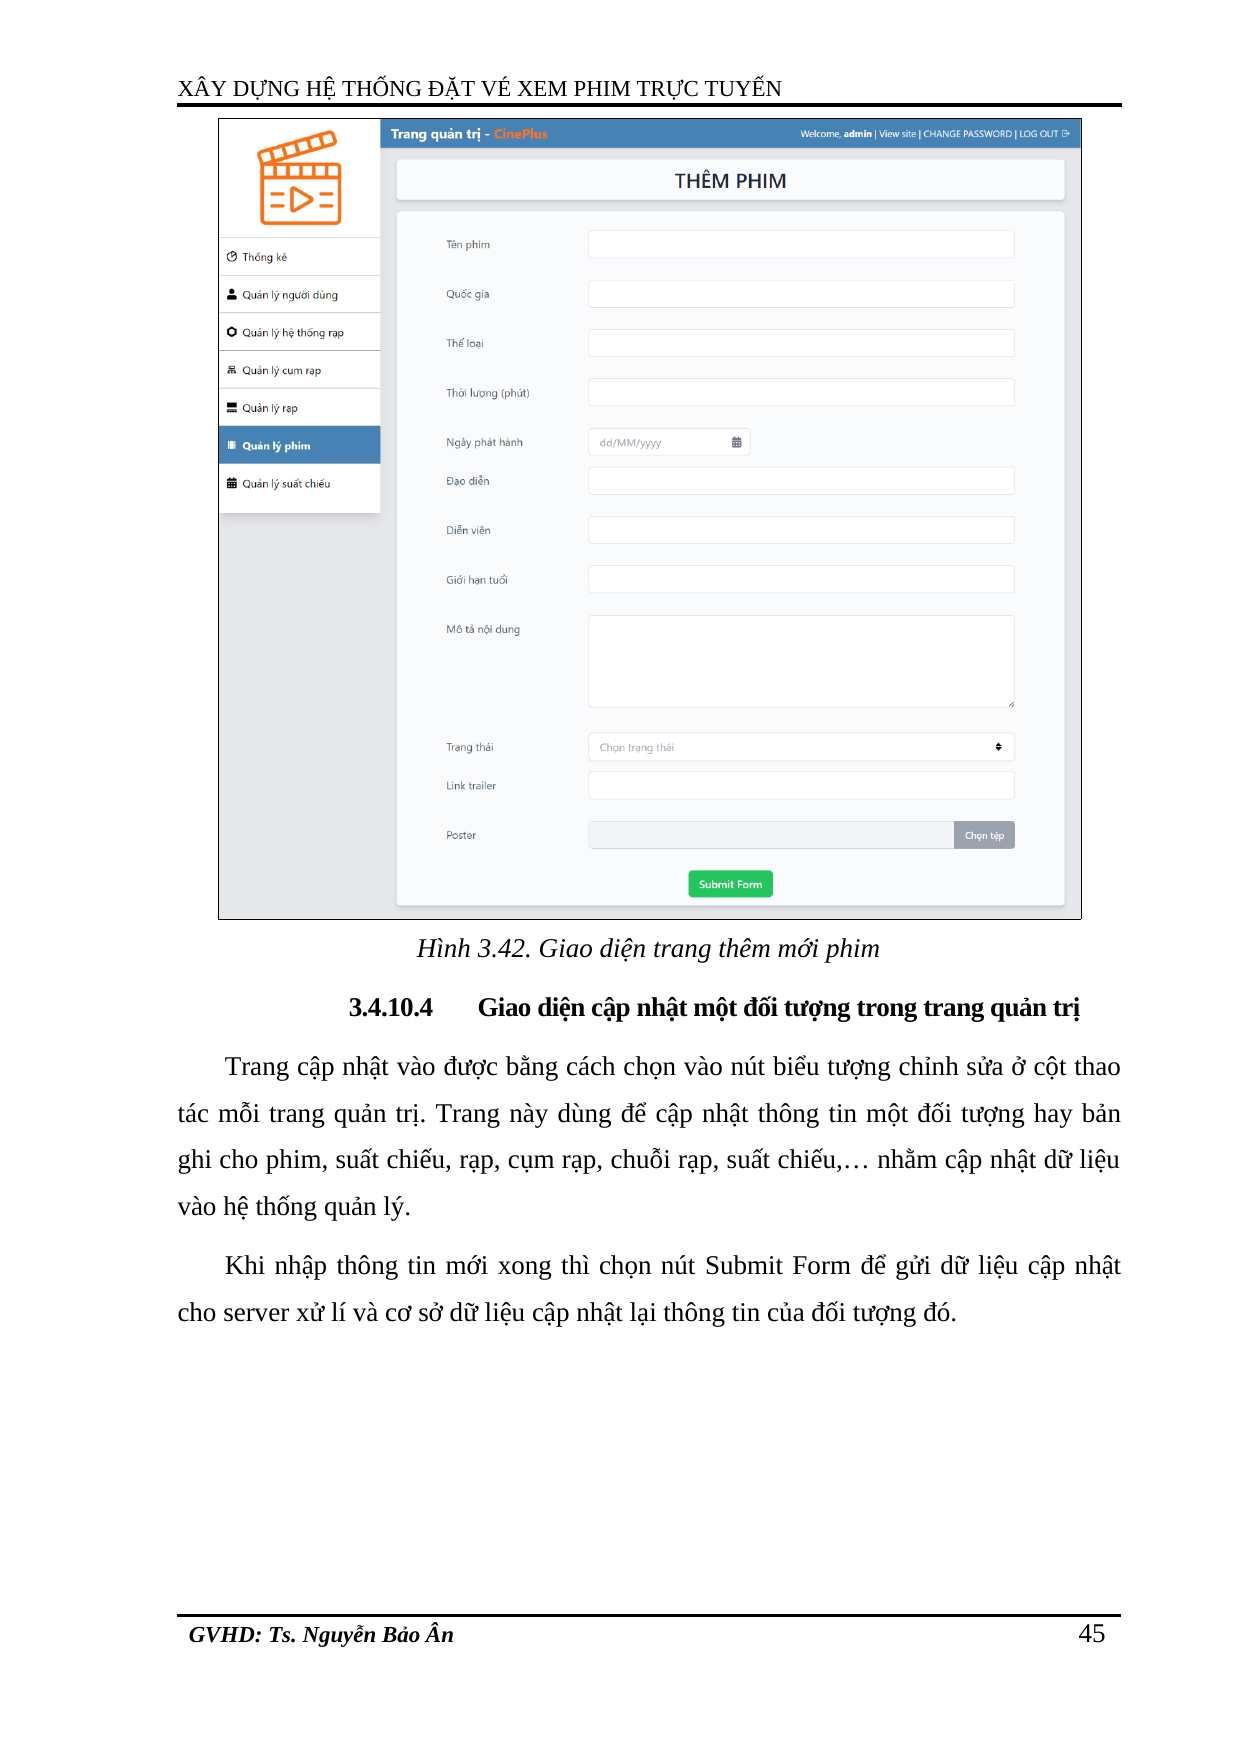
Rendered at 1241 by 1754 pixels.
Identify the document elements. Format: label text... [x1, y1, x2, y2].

picture [219, 119, 1081, 919]
subtitle Giao diện cập nhật một đối tượng trong trang quản trị [348, 991, 1122, 1022]
text Trang cập nhật vào được bằng cách chọn vào nút biểu tượng chỉnh sửa ở cột thao tác mỗi trang quản trị. Trang này dùng để cập nhật thông tin một đối tượng hay bản ghi cho phim, suất chiếu, rạp, cụm rạp, chuỗi rạp, suất chiếu,… nhằm cập nhật dữ liệu vào hệ thống quản lý. [177, 1050, 1122, 1221]
text Khi nhập thông tin mới xong thì chọn nút Submit Form để gửi dữ liệu cập nhật cho server xử lí và cơ sở dữ liệu cập nhật lại thông tin của đối tượng đó. [177, 1249, 1122, 1327]
